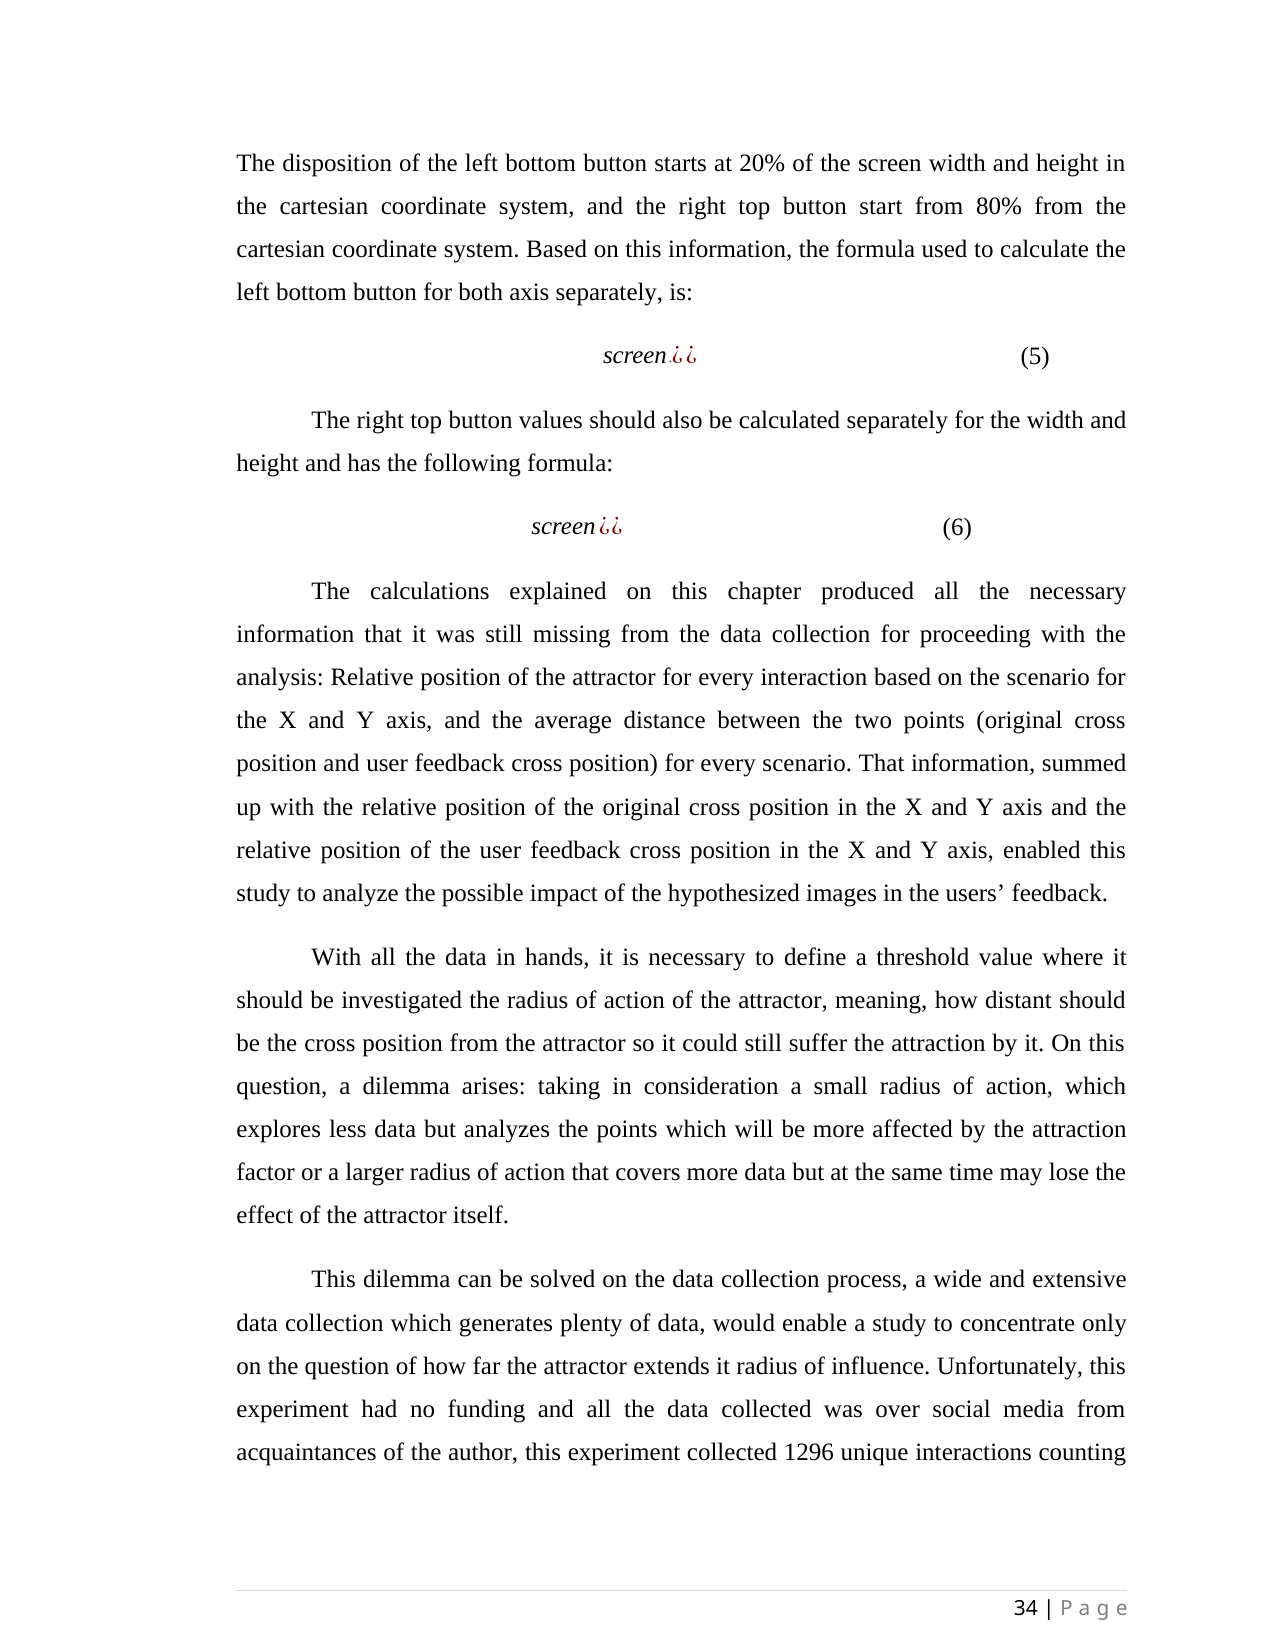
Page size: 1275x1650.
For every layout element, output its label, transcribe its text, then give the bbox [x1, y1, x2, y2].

text The calculations explained on this chapter produced all the necessary information that it was still missing from the data collection for proceeding with the analysis: Relative position of the attractor for every interaction based on the scenario for the X and Y axis, and the average distance between the two points (original cross position and user feedback cross position) for every scenario. That information, summed up with the relative position of the original cross position in the X and Y axis and the relative position of the user feedback cross position in the X and Y axis, enabled this study to analyze the possible impact of the hypothesized images in the users’ feedback. [236, 576, 1127, 907]
text (6) [461, 512, 1127, 541]
text (5) [461, 341, 1127, 370]
text With all the data in hands, it is necessary to define a threshold value where it should be investigated the radius of action of the attractor, meaning, how distant should be the cross position from the attractor so it could still suffer the attraction by it. On this question, a dilemma arises: taking in consideration a small radius of action, which explores less data but analyzes the points which will be more affected by the attraction factor or a larger radius of action that covers more data but at the same time may lose the effect of the attractor itself. [236, 942, 1127, 1229]
text The right top button values should also be calculated separately for the width and height and has the following formula: [236, 405, 1127, 477]
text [236, 148, 1127, 306]
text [236, 1264, 1127, 1466]
